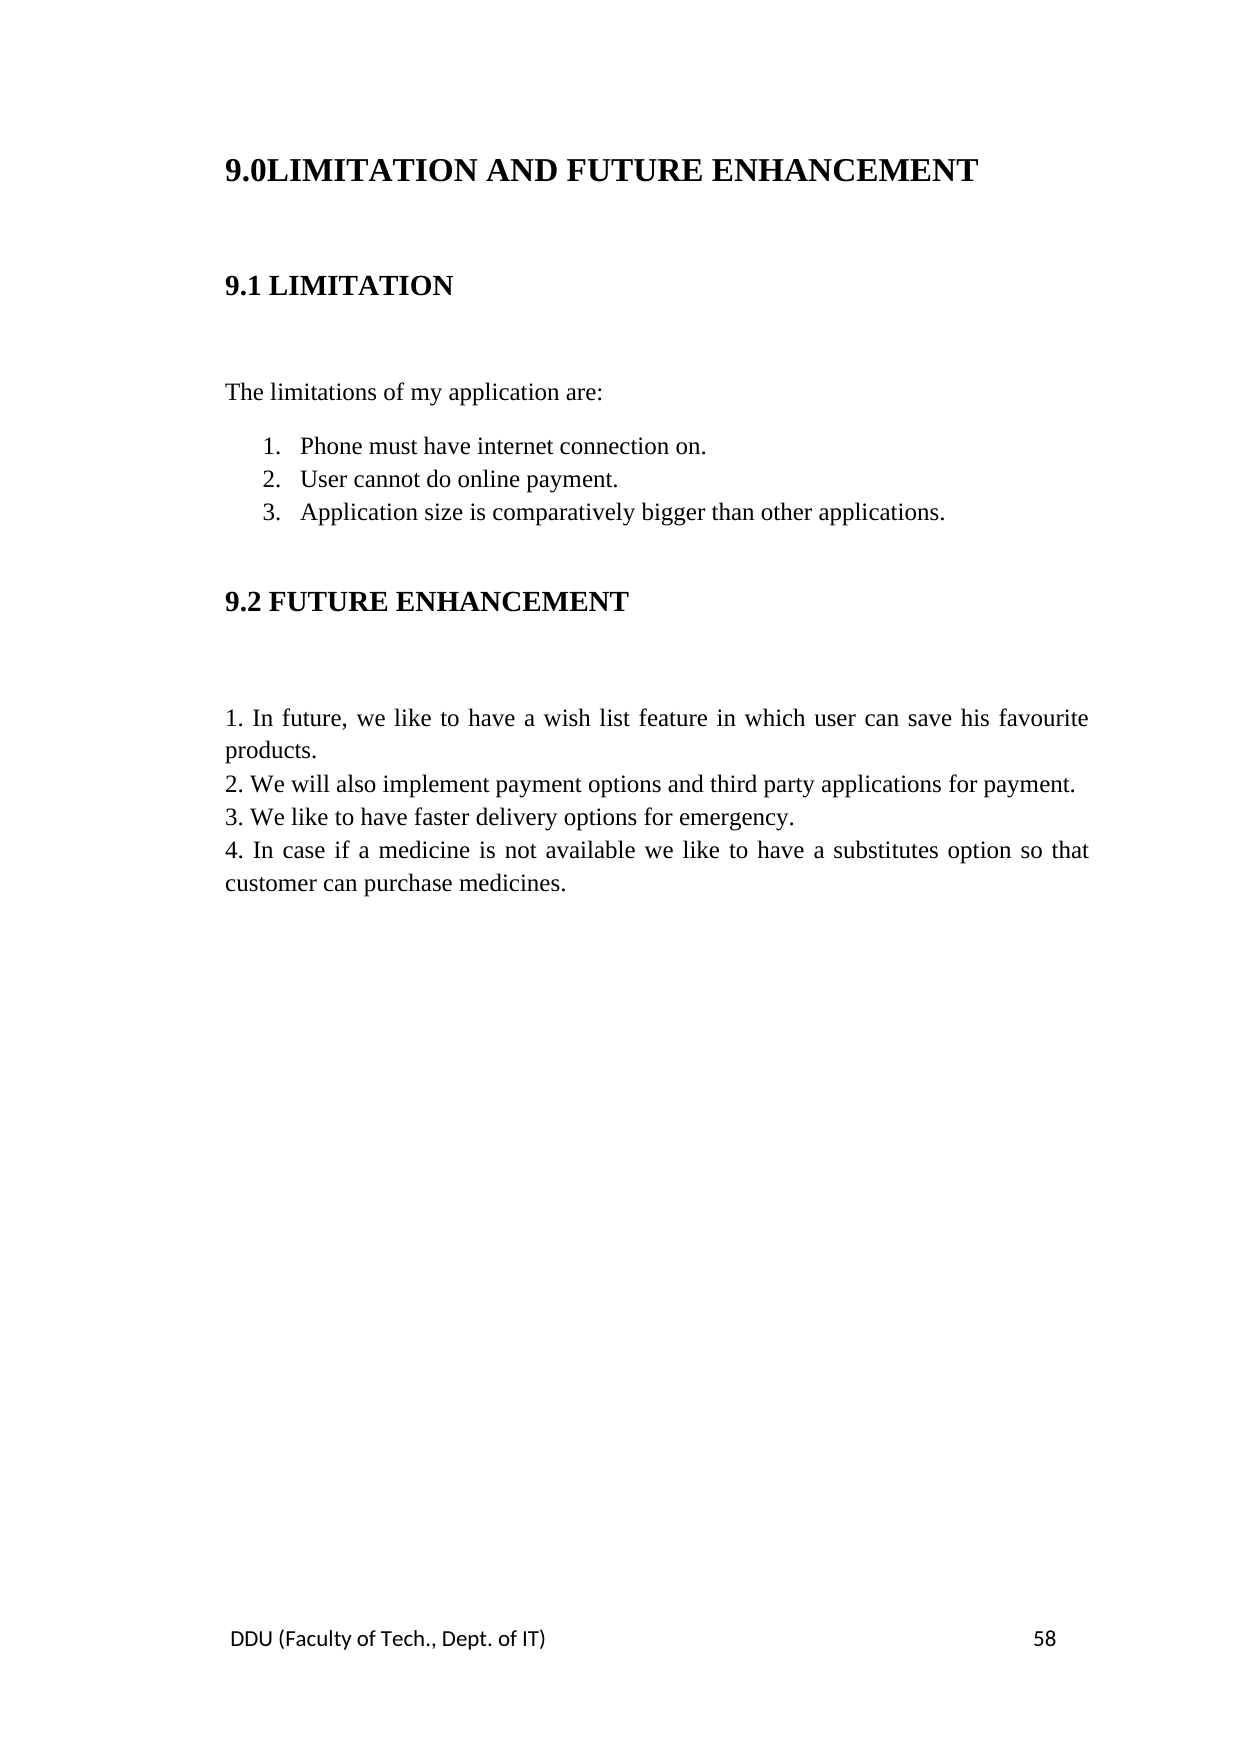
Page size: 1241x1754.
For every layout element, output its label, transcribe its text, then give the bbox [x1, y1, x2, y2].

text 1. In future, we like to have a wish list feature in which user can save his favourite products. [225, 703, 1090, 764]
text The limitations of my application are: [225, 377, 1090, 406]
text 9.0LIMITATION AND FUTURE ENHANCEMENT [225, 150, 1090, 188]
list Application size is comparatively bigger than other applications. [262, 497, 1090, 526]
text 4. In case if a medicine is not available we like to have a substitutes option so that customer can purchase medicines. [225, 835, 1090, 896]
text 9.1 LIMITATION [225, 268, 1090, 302]
text 9.2 FUTURE ENHANCEMENT [225, 584, 1090, 617]
text 3. We like to have faster delivery options for emergency. [225, 802, 1090, 830]
list Phone must have internet connection on. [262, 431, 1090, 460]
list User cannot do online payment. [262, 464, 1090, 493]
text 2. We will also implement payment options and third party applications for payment. [225, 769, 1090, 797]
